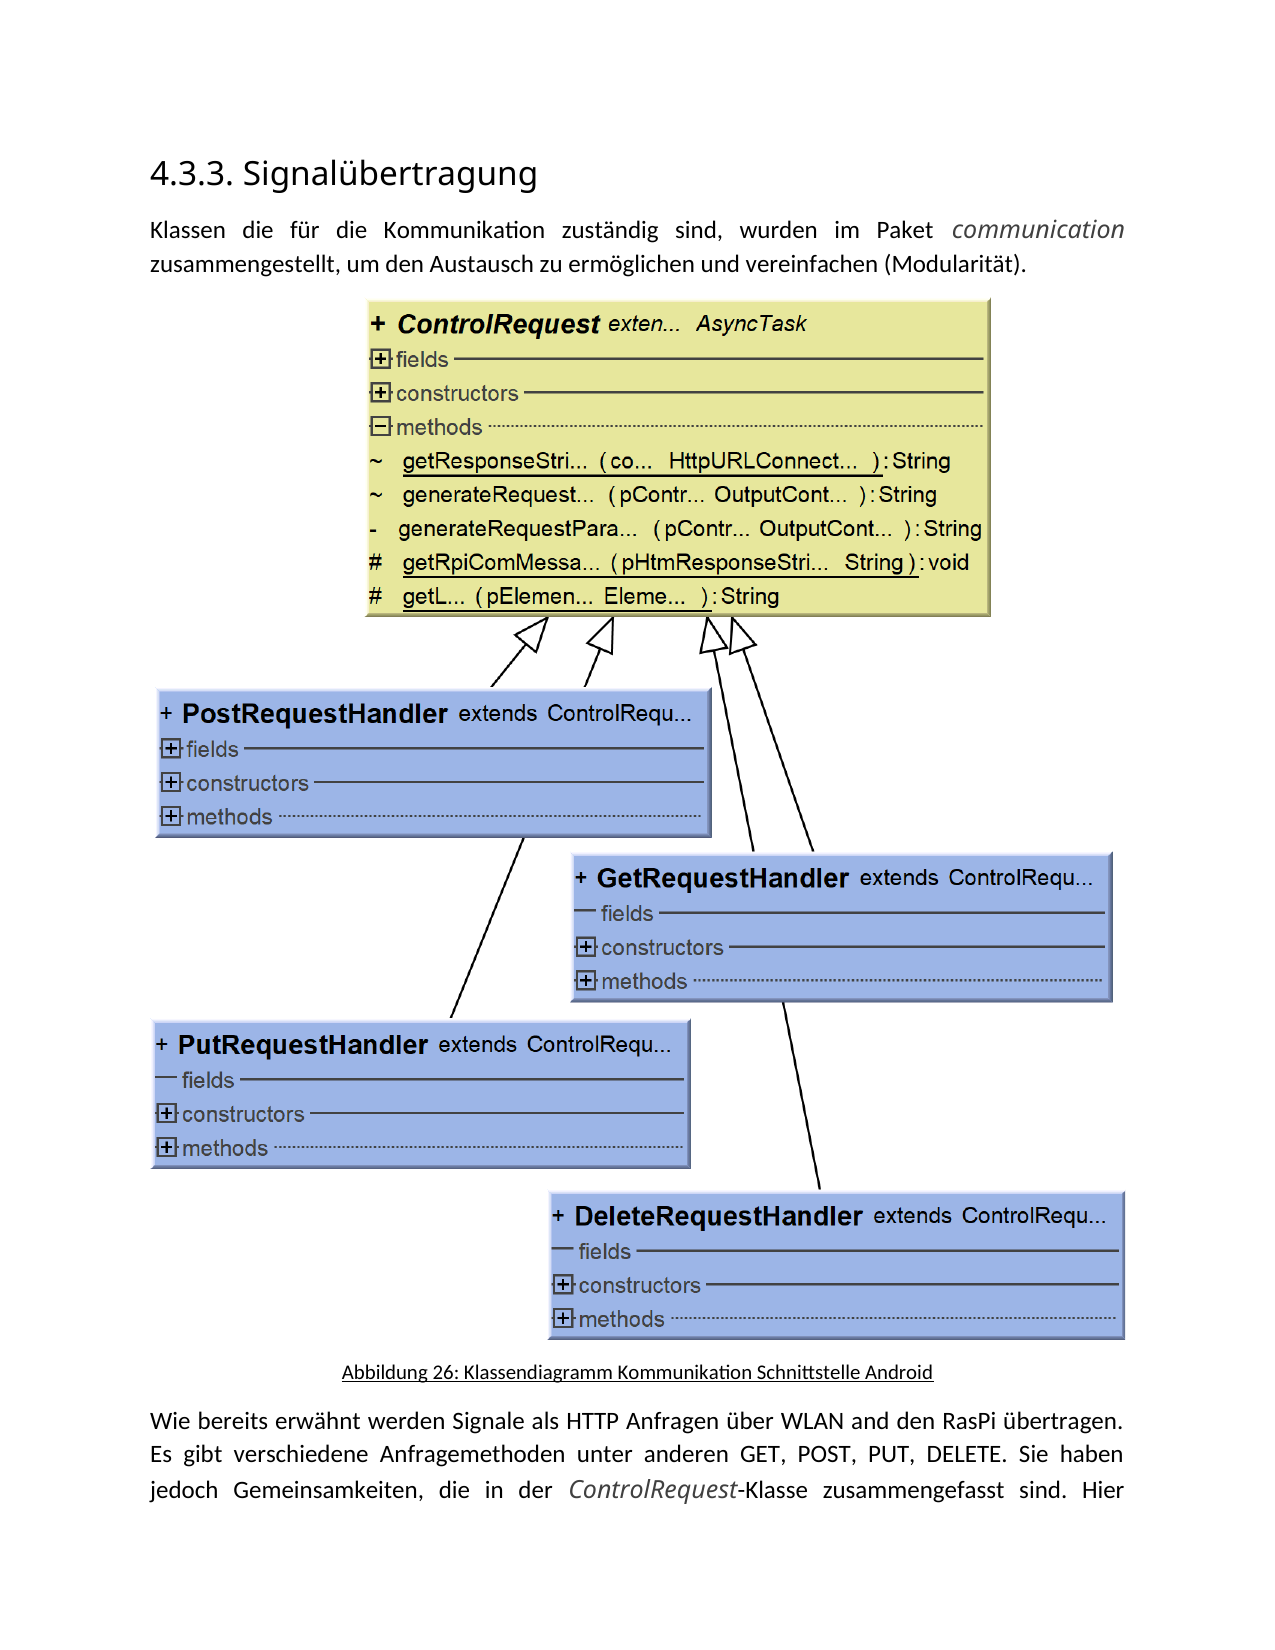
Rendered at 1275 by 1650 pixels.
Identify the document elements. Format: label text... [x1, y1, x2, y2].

subtitle Signalübertragung [150, 150, 1125, 195]
picture [150, 297, 1125, 1340]
text Abbildung 26: Klassendiagramm Kommunikation Schnittstelle Android [150, 1359, 1125, 1384]
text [150, 1405, 1125, 1506]
text Klassen die für die Kommunikation zuständig sind, wurden im Paket communication zusammengestellt, um den Austausch zu ermöglichen und vereinfachen (Modularität). [150, 211, 1125, 278]
